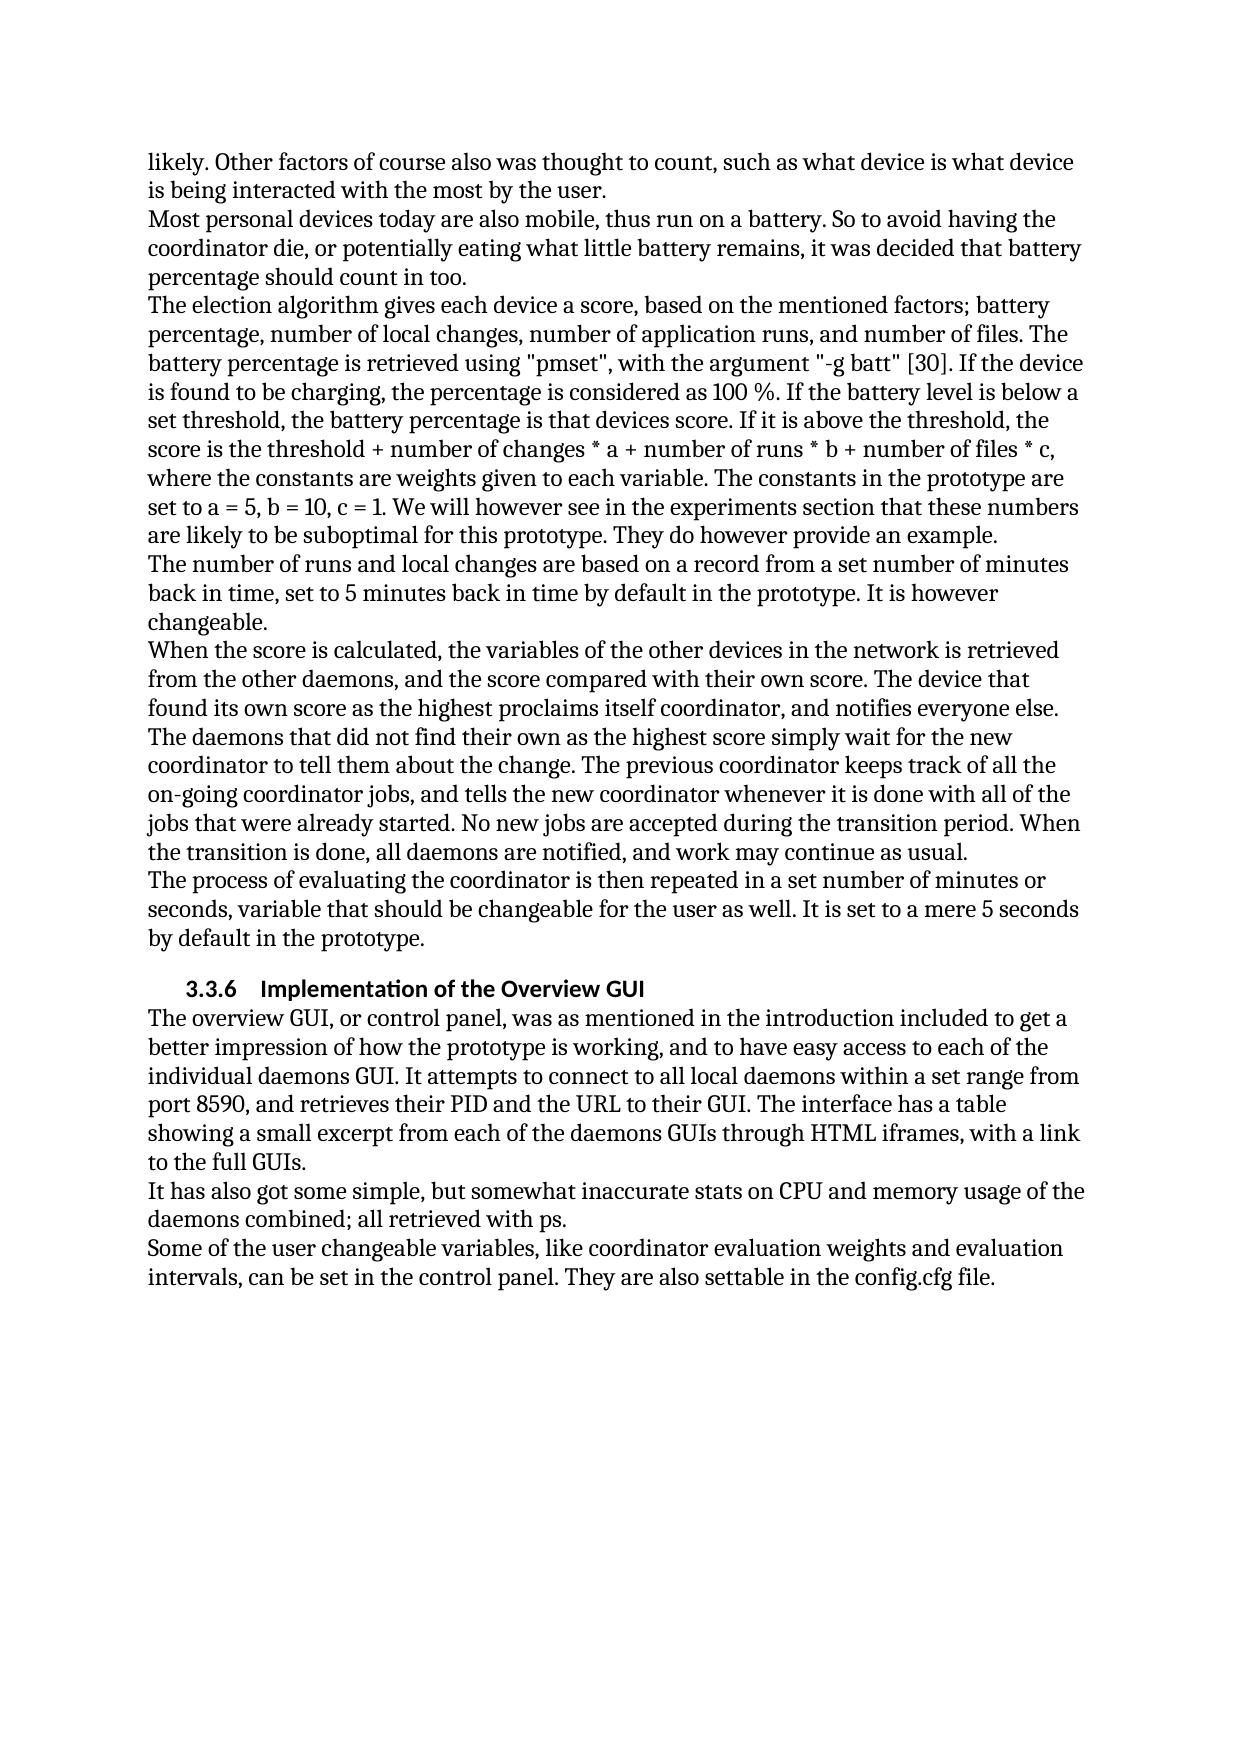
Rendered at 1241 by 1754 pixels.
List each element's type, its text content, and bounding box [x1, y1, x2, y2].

text The number of runs and local changes are based on a record from a set number of minutes back in time, set to 5 minutes back in time by default in the prototype. It is however changeable. [148, 550, 1092, 636]
text Some of the user changeable variables, like coordinator evaluation weights and evaluation intervals, can be set in the control panel. They are also settable in the config.cfg file. [148, 1234, 1092, 1292]
text The overview GUI, or control panel, was as mentioned in the introduction included to get a better impression of how the prototype is working, and to have easy access to each of the individual daemons GUI. It attempts to connect to all local daemons within a set range from port 8590, and retrieves their PID and the URL to their GUI. The interface has a table showing a small excerpt from each of the daemons GUIs through HTML iframes, with a link to the full GUIs. [148, 1004, 1092, 1177]
text The election algorithm gives each device a score, based on the mentioned factors; battery percentage, number of local changes, number of application runs, and number of files. The battery percentage is retrieved using "pmset", with the argument "-g batt" [30]. If the device is found to be charging, the percentage is considered as 100 %. If the battery level is below a set threshold, the battery percentage is that devices score. If it is above the threshold, the score is the threshold + number of changes * a + number of runs * b + number of files * c, where the constants are weights given to each variable. The constants in the prototype are set to a = 5, b = 10, c = 1. We will however see in the experiments section that these numbers are likely to be suboptimal for this prototype. They do however provide an example. [148, 291, 1092, 550]
text The process of evaluating the coordinator is then repeated in a set number of minutes or seconds, variable that should be changeable for the user as well. It is set to a mere 5 seconds by default in the prototype. [148, 866, 1092, 953]
text It has also got some simple, but somewhat inaccurate stats on CPU and memory usage of the daemons combined; all retrieved with ps. [148, 1177, 1092, 1234]
text When the score is calculated, the variables of the other devices in the network is retrieved from the other daemons, and the score compared with their own score. The device that found its own score as the highest proclaims itself coordinator, and notifies everyone else. The daemons that did not find their own as the highest score simply wait for the new coordinator to tell them about the change. The previous coordinator keeps track of all the on-going coordinator jobs, and tells the new coordinator whenever it is done with all of the jobs that were already started. No new jobs are accepted during the transition period. When the transition is done, all daemons are notified, and work may continue as usual. [148, 636, 1092, 866]
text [148, 148, 1092, 205]
subtitle Implementation of the Overview GUI [185, 973, 1092, 1004]
text Most personal devices today are also mobile, thus run on a battery. So to avoid having the coordinator die, or potentially eating what little battery remains, it was decided that battery percentage should count in too. [148, 205, 1092, 291]
